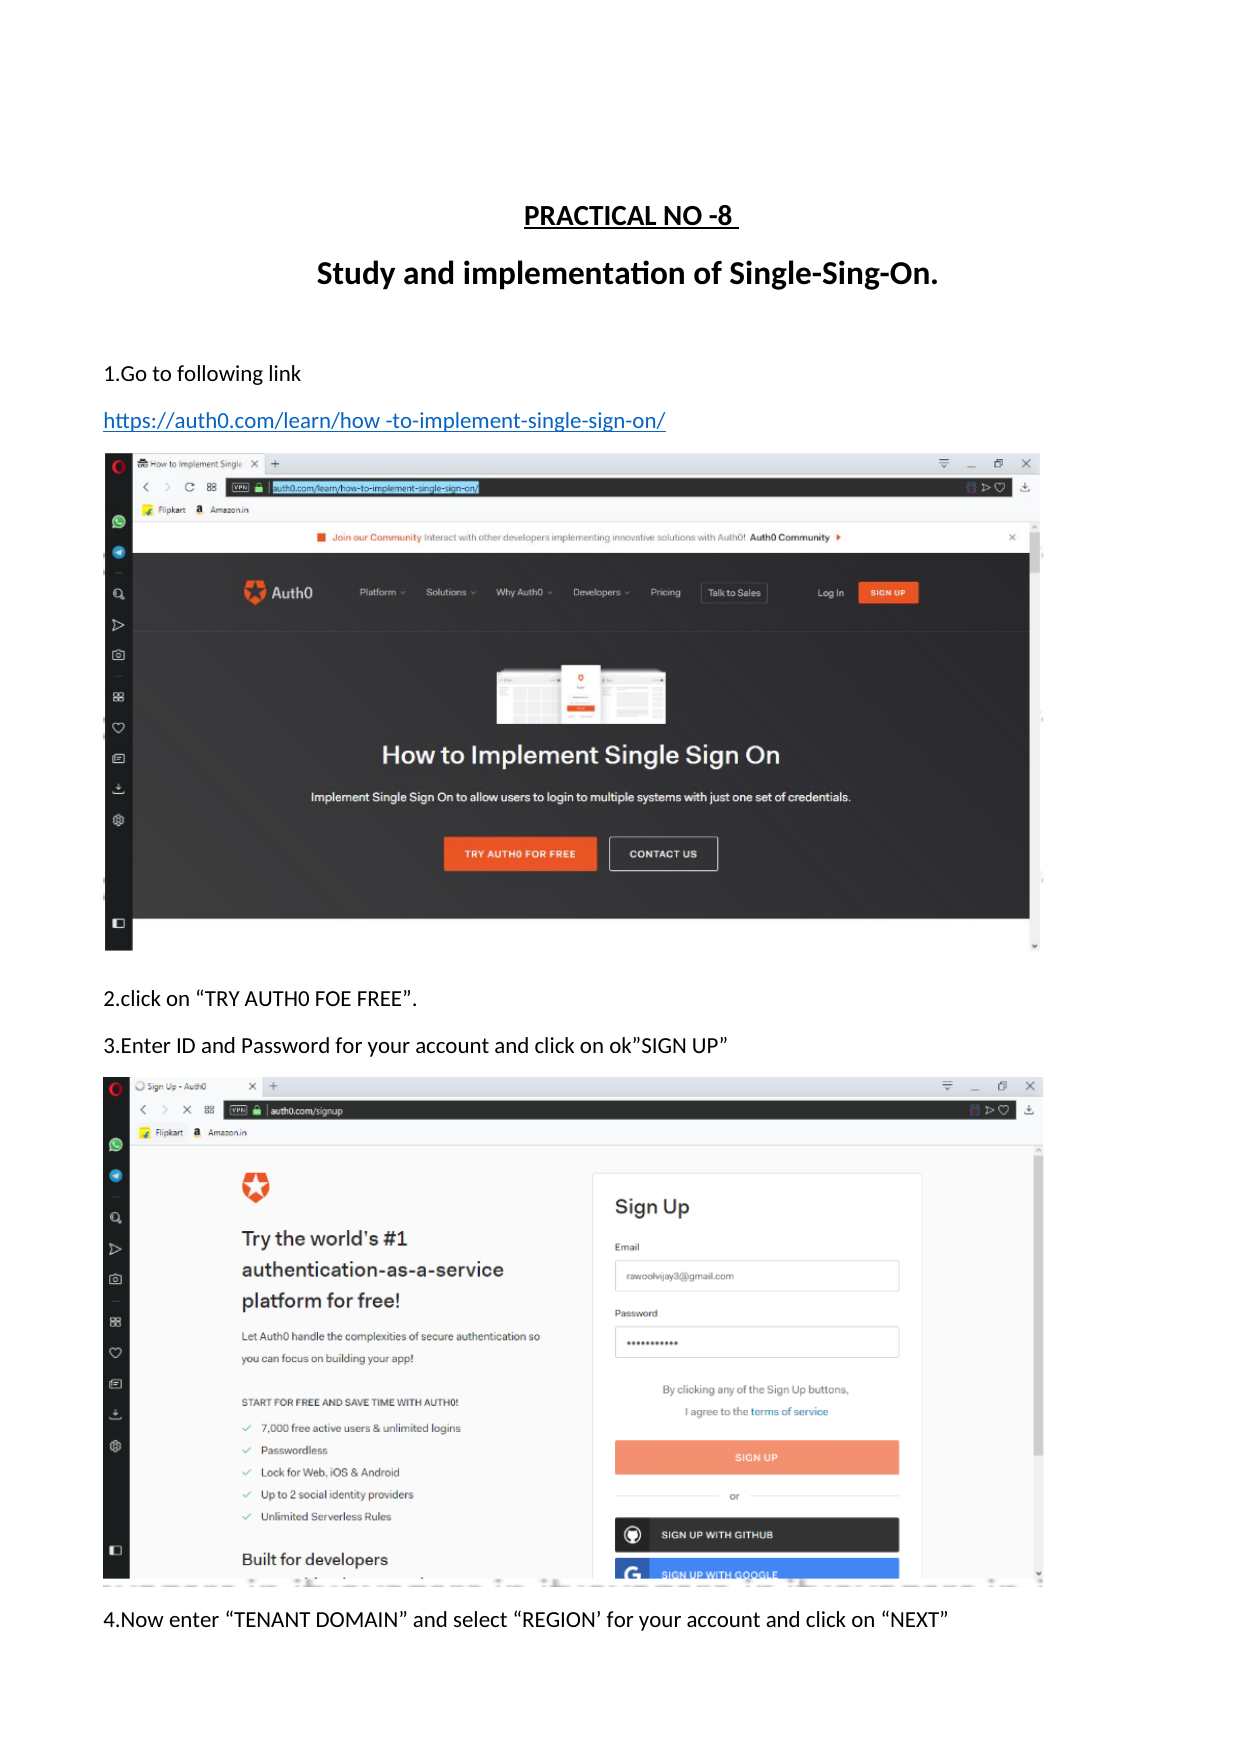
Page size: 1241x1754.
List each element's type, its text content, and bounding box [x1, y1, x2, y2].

text 1.Go to following link [103, 359, 1153, 387]
picture [103, 453, 1044, 965]
text https://auth0.com/learn/how -to-implement-single-sign-on/ [103, 406, 1153, 434]
picture [103, 1077, 1044, 1587]
text Study and implementation of Single-Sing-On. [103, 252, 1153, 293]
text 4.Now enter “TENANT DOMAIN” and select “REGION’ for your account and click on “NEXT” [103, 1605, 1153, 1633]
text PRACTICAL NO -8 [103, 197, 1153, 232]
text 2.click on “TRY AUTH0 FOE FREE”. [103, 984, 1153, 1012]
text 3.Enter ID and Password for your account and click on ok”SIGN UP” [103, 1031, 1153, 1059]
